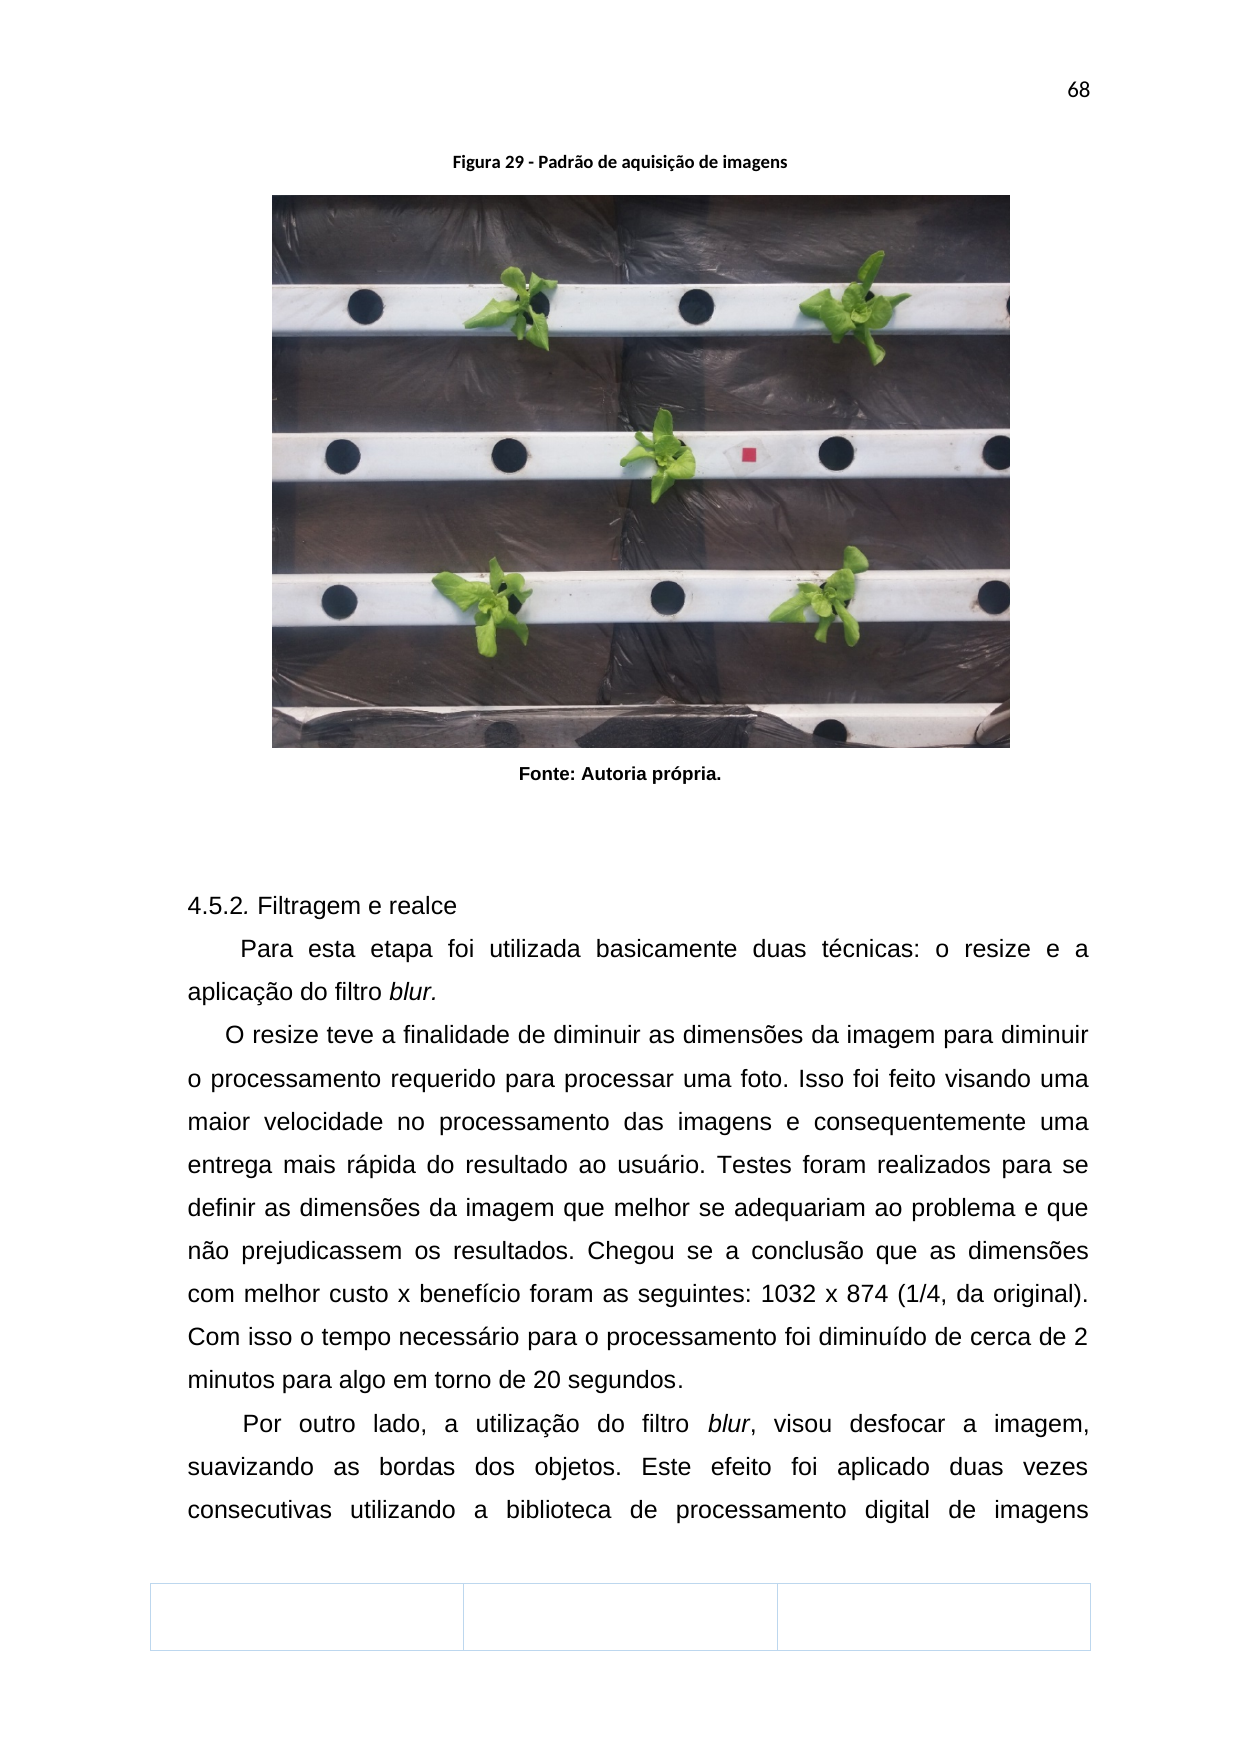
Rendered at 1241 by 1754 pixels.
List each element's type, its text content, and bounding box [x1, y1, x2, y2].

text O resize teve a finalidade de diminuir as dimensões da imagem para diminuir o processamento requerido para processar uma foto. Isso foi feito visando uma maior velocidade no processamento das imagens e consequentemente uma entrega mais rápida do resultado ao usuário. Testes foram realizados para se definir as dimensões da imagem que melhor se adequariam ao problema e que não prejudicassem os resultados. Chegou se a conclusão que as dimensões com melhor custo x benefício foram as seguintes: 1032 x 874 (1/4, da original). Com isso o tempo necessário para o processamento foi diminuído de cerca de 2 minutos para algo em torno de 20 segundos. [187, 1020, 1090, 1394]
picture [272, 195, 1009, 748]
text Para esta etapa foi utilizada basicamente duas técnicas: o resize e a aplicação do filtro blur. [187, 934, 1090, 1006]
text Figura 29 - Padrão de aquisição de imagens [150, 150, 1090, 173]
text 4.5.2. Filtragem e realce [187, 891, 1090, 920]
text Fonte: Autoria própria. [150, 762, 1090, 784]
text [187, 1408, 1090, 1523]
